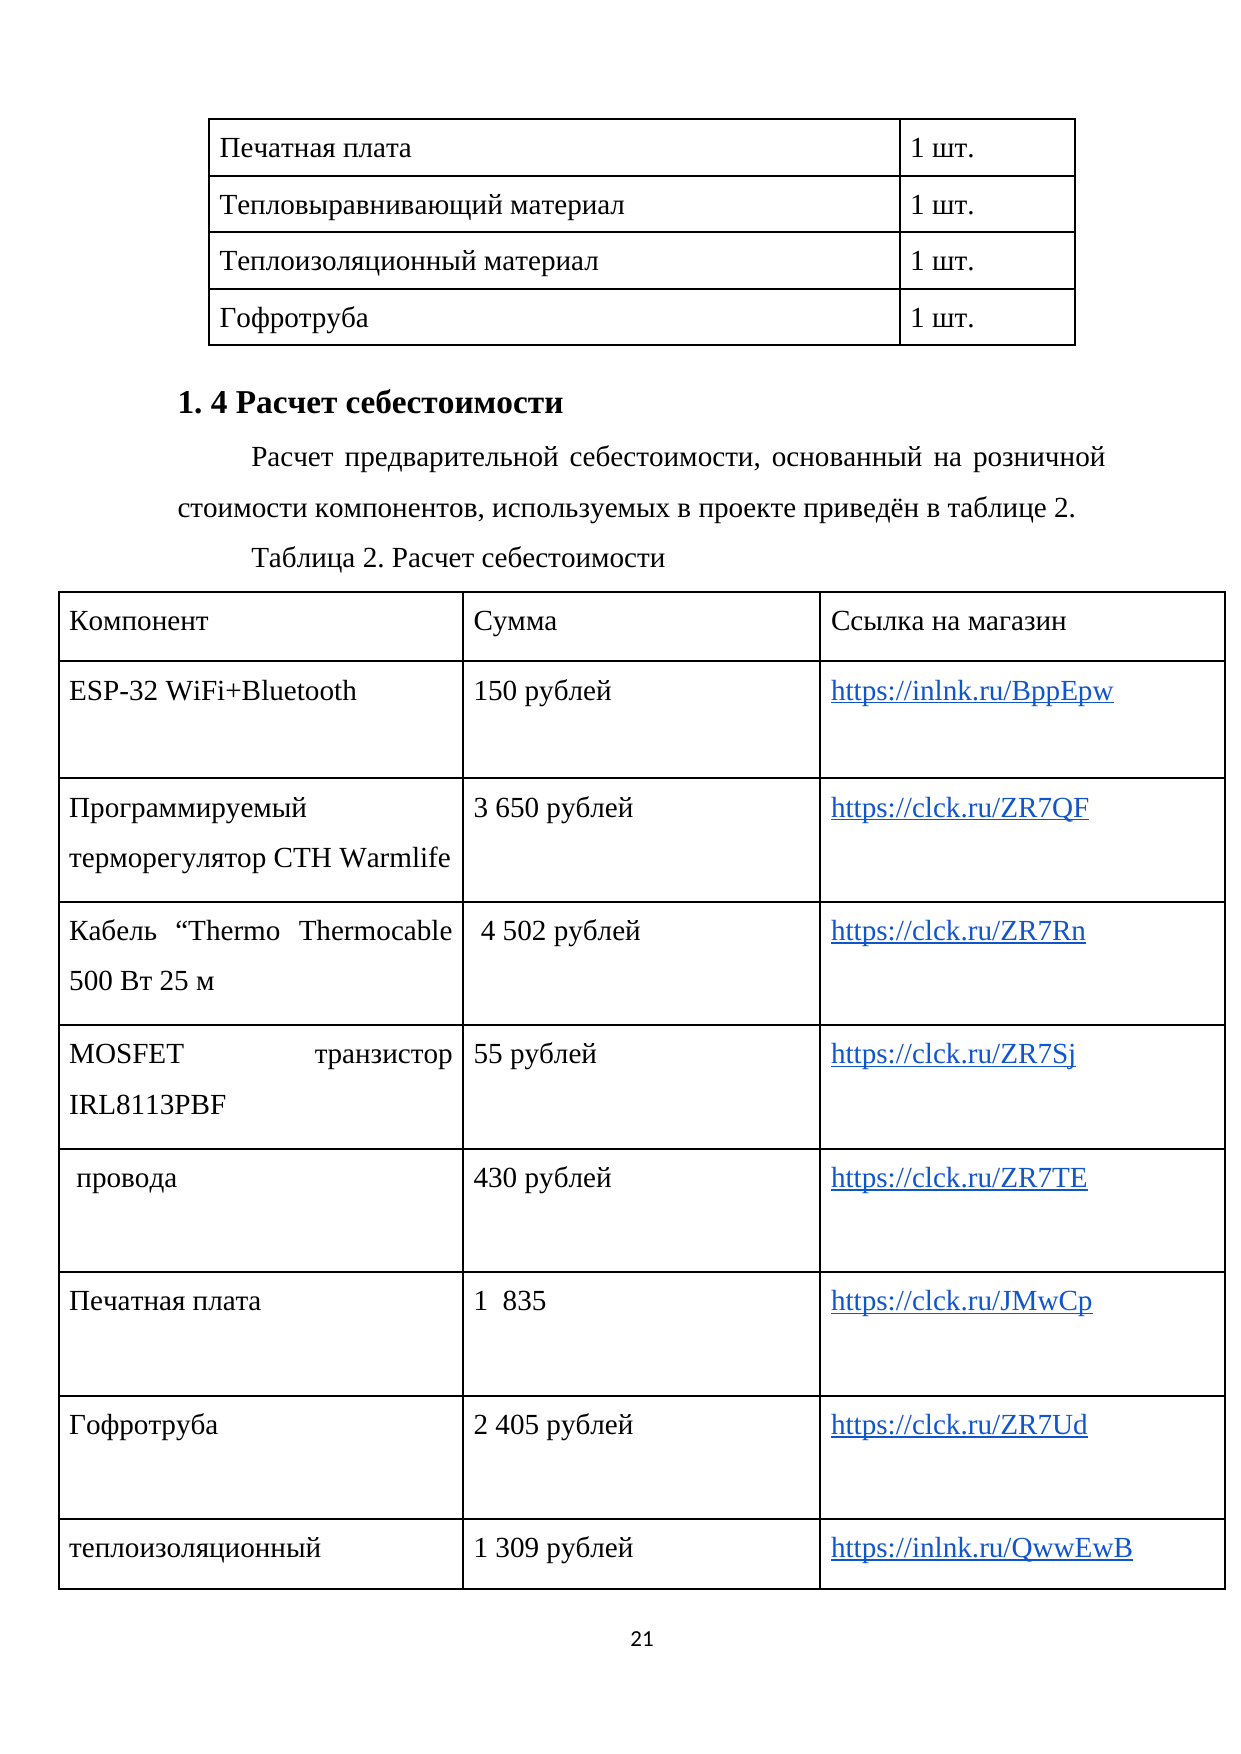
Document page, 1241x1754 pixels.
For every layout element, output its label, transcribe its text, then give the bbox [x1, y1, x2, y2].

table_cell 1 309 рублей [464, 1520, 819, 1587]
table_cell https://inlnk.ru/BppEpw [821, 662, 1224, 777]
table_cell 430 рублей [464, 1150, 819, 1271]
table_cell Программируемый терморегулятор СТН Warmlife [60, 779, 462, 901]
table_cell Кабель “Thermo Thermocable 500 Вт 25 м [60, 903, 462, 1024]
table_header Компонент [60, 593, 462, 660]
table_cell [60, 1520, 462, 1587]
table_cell провода [60, 1150, 462, 1271]
table_cell https://clck.ru/ZR7QF [821, 779, 1224, 901]
table_header Ссылка на магазин [821, 593, 1224, 660]
table_cell Гофротруба [60, 1397, 462, 1518]
table_cell 55 рублей [464, 1026, 819, 1148]
table_cell https://clck.ru/ZR7Ud [821, 1397, 1224, 1518]
table_cell 1 835 [464, 1273, 819, 1394]
table_cell ESP-32 WiFi+Bluetooth [60, 662, 462, 777]
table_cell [821, 1520, 1224, 1587]
table_cell https://clck.ru/ZR7TE [821, 1150, 1224, 1271]
table_cell Печатная плата [210, 120, 899, 174]
text Расчет предварительной себестоимости, основанный на розничной стоимости компонентов, используемых в проекте приведён в таблице 2. [177, 439, 1106, 523]
table_cell 1 шт. [901, 290, 1074, 344]
table_cell Теплоизоляционный материал [210, 233, 899, 287]
table_cell https://clck.ru/ZR7Sj [821, 1026, 1224, 1148]
table_cell 2 405 рублей [464, 1397, 819, 1518]
table_cell Гофротруба [210, 290, 899, 344]
table_cell 1 шт. [901, 177, 1074, 231]
table_cell 1 шт. [901, 233, 1074, 287]
table_cell 150 рублей [464, 662, 819, 777]
table_cell https://clck.ru/ZR7Rn [821, 903, 1224, 1024]
table_cell 4 502 рублей [464, 903, 819, 1024]
text 1. 4 Расчет себестоимости [177, 382, 1106, 420]
table_cell 3 650 рублей [464, 779, 819, 901]
table_header Сумма [464, 593, 819, 660]
table_cell 1 шт. [901, 120, 1074, 174]
table_cell MOSFET транзистор IRL8113PBF [60, 1026, 462, 1148]
table_cell Тепловыравнивающий материал [210, 177, 899, 231]
table_cell https://clck.ru/JMwCp [821, 1273, 1224, 1394]
text Таблица 2. Расчет себестоимости [177, 540, 1106, 574]
table_cell Печатная плата [60, 1273, 462, 1394]
